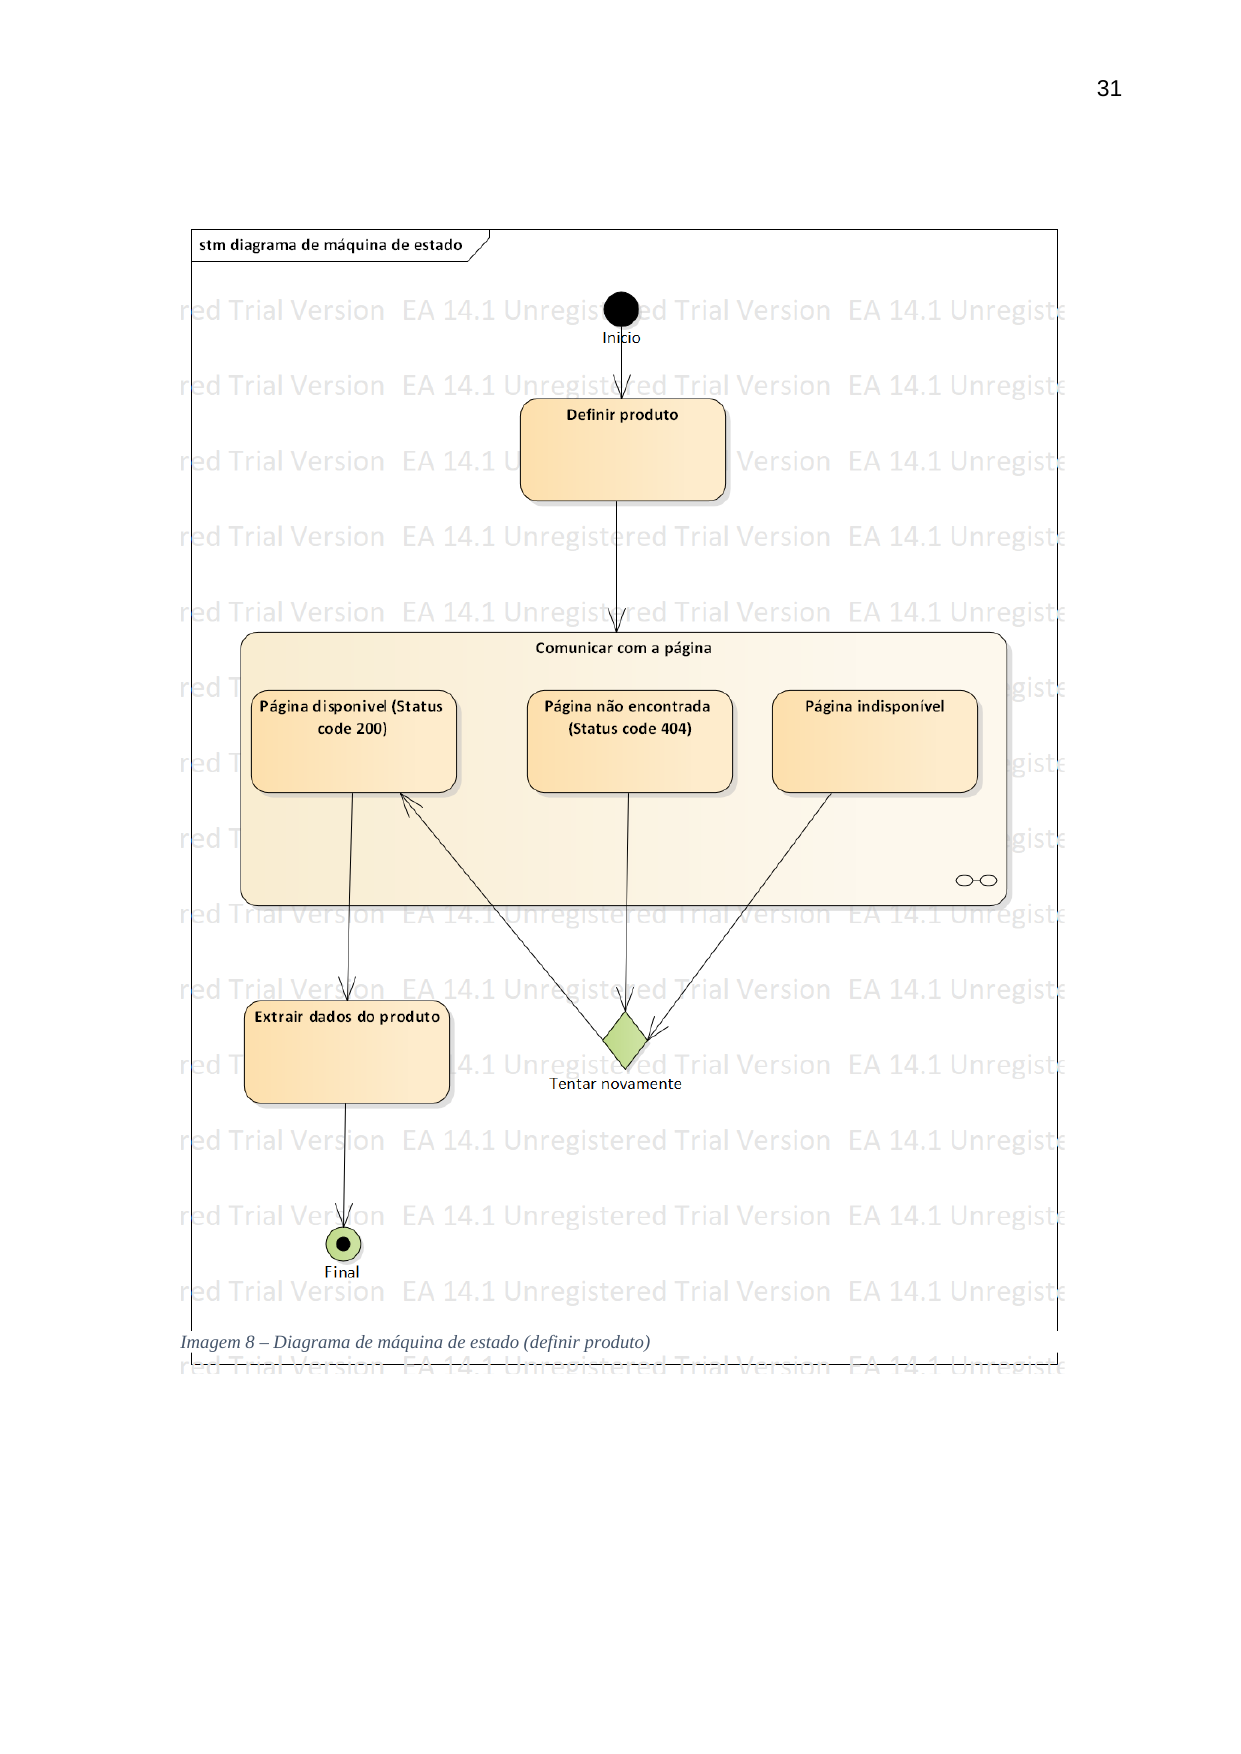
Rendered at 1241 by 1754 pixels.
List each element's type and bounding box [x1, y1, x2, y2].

picture [180, 219, 1065, 1331]
picture [180, 1353, 1065, 1372]
